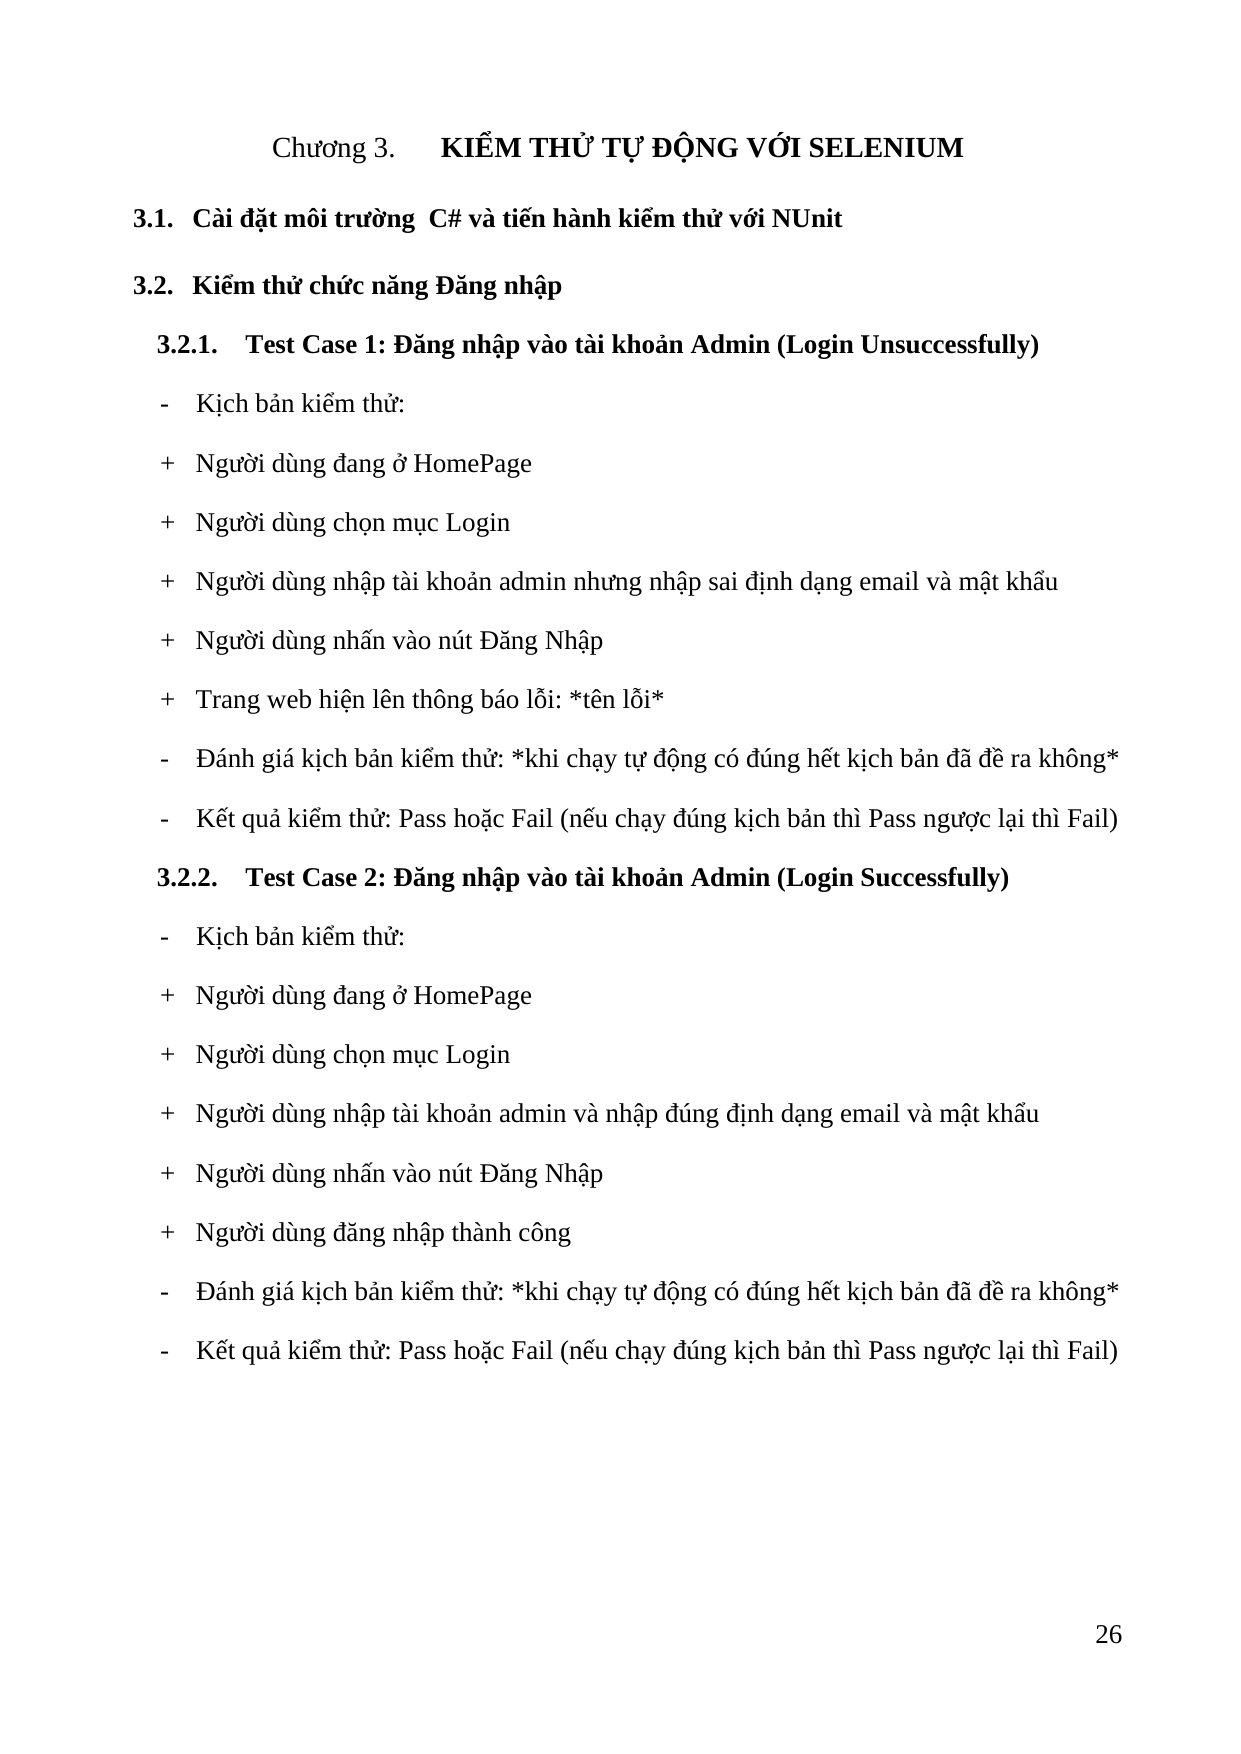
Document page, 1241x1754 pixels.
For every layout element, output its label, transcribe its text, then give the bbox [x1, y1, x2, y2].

text + Người dùng nhập tài khoản admin và nhập đúng định dạng email và mật khẩu [133, 1098, 1122, 1129]
text + Người dùng đang ở HomePage [133, 447, 1122, 478]
text + Người dùng đang ở HomePage [133, 979, 1122, 1010]
text - Đánh giá kịch bản kiểm thử: *khi chạy tự động có đúng hết kịch bản đã đề ra không* [133, 743, 1122, 774]
text - Đánh giá kịch bản kiểm thử: *khi chạy tự động có đúng hết kịch bản đã đề ra không* [133, 1275, 1122, 1306]
text + Người dùng chọn mục Login [133, 506, 1122, 537]
subtitle Test Case 2: Đăng nhập vào tài khoản Admin (Login Successfully) [157, 861, 1122, 892]
text - Kết quả kiểm thử: Pass hoặc Fail (nếu chạy đúng kịch bản thì Pass ngược lại thì Fail) [133, 1334, 1122, 1365]
text + Người dùng đăng nhập thành công [133, 1216, 1122, 1247]
text + Người dùng nhấn vào nút Đăng Nhập [133, 1157, 1122, 1188]
subtitle Test Case 1: Đăng nhập vào tài khoản Admin (Login Unsuccessfully) [157, 328, 1122, 359]
text + Người dùng nhấn vào nút Đăng Nhập [133, 624, 1122, 655]
subtitle Kiểm thử chức năng Đăng nhập [133, 269, 1122, 300]
subtitle Cài đặt môi trường C# và tiến hành kiểm thử với NUnit [133, 202, 1122, 233]
subtitle KIỂM THỬ TỰ ĐỘNG VỚI SELENIUM [114, 131, 1122, 164]
text + Trang web hiện lên thông báo lỗi: *tên lỗi* [133, 683, 1122, 714]
text - Kịch bản kiểm thử: [133, 920, 1122, 951]
text + Người dùng nhập tài khoản admin nhưng nhập sai định dạng email và mật khẩu [133, 565, 1122, 596]
text - Kịch bản kiểm thử: [133, 388, 1122, 419]
text + Người dùng chọn mục Login [133, 1038, 1122, 1069]
text - Kết quả kiểm thử: Pass hoặc Fail (nếu chạy đúng kịch bản thì Pass ngược lại thì Fail) [133, 802, 1122, 833]
